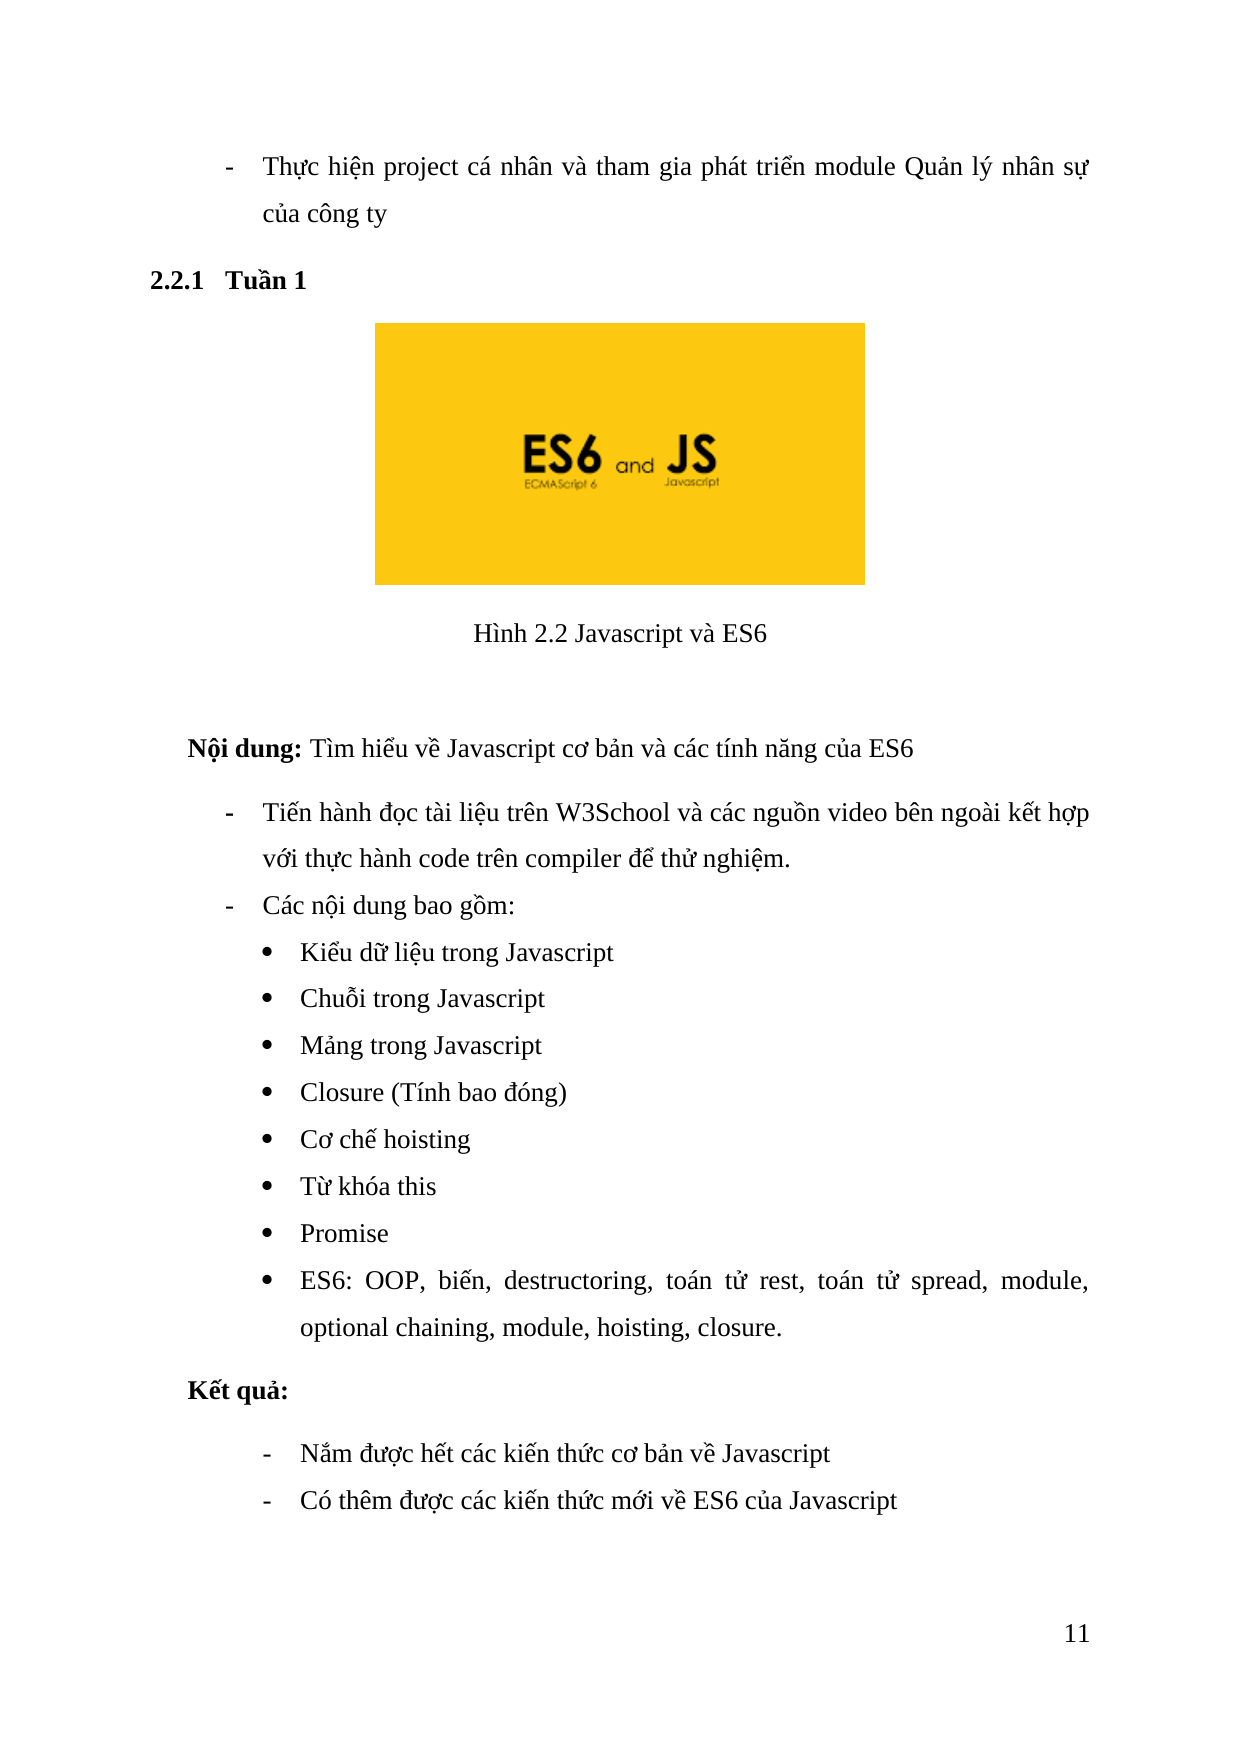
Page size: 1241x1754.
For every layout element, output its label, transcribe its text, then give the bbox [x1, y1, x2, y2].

list Tiến hành đọc tài liệu trên W3School và các nguồn video bên ngoài kết hợp với thực hành code trên compiler để thử nghiệm. [225, 796, 1090, 873]
list Từ khóa this [262, 1170, 1090, 1201]
text Nội dung: Tìm hiểu về Javascript cơ bản và các tính năng của ES6 [150, 732, 1090, 763]
list Thực hiện project cá nhân và tham gia phát triển module Quản lý nhân sự của công ty [225, 150, 1090, 228]
list Cơ chế hoisting [262, 1123, 1090, 1154]
list Nắm được hết các kiến thức cơ bản về Javascript [262, 1437, 1090, 1468]
list Chuỗi trong Javascript [262, 983, 1090, 1014]
list Có thêm được các kiến thức mới về ES6 của Javascript [262, 1484, 1090, 1515]
list Promise [262, 1217, 1090, 1248]
picture [375, 323, 865, 585]
text Kết quả: [150, 1374, 1090, 1405]
list Mảng trong Javascript [262, 1029, 1090, 1061]
subtitle Tuần 1 [150, 264, 1090, 295]
list Kiểu dữ liệu trong Javascript [262, 936, 1090, 967]
list ES6: OOP, biến, destructoring, toán tử rest, toán tử spread, module, optional chaining, module, hoisting, closure. [262, 1264, 1090, 1342]
list Closure (Tính bao đóng) [262, 1076, 1090, 1108]
list Các nội dung bao gồm: [225, 889, 1090, 920]
